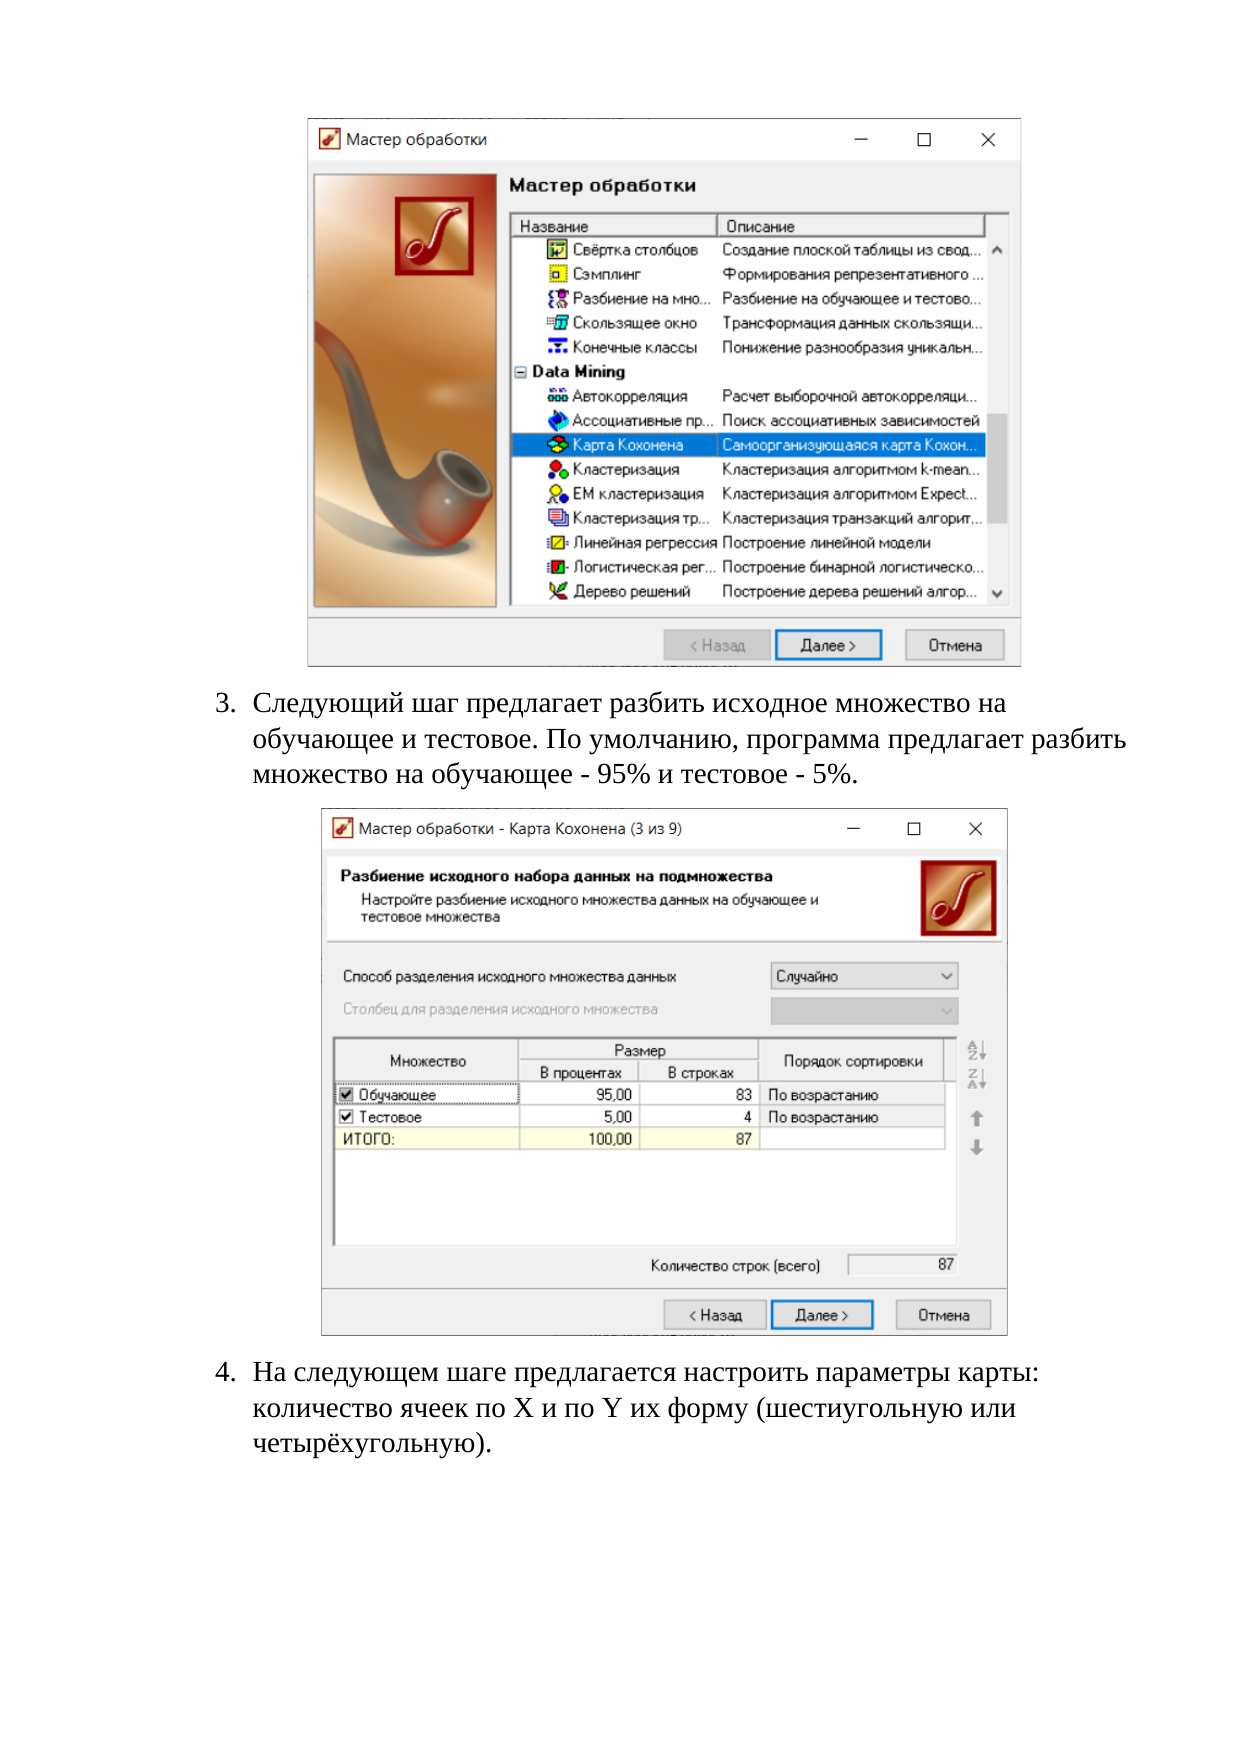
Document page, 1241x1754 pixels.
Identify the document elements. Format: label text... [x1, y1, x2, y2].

list На следующем шаге предлагается настроить параметры карты: количество ячеек по Х и по Y их форму (шестиугольную или четырёхугольную). [215, 1354, 1152, 1459]
list Следующий шаг предлагает разбить исходное множество на обучающее и тестовое. По умолчанию, программа предлагает разбить множество на обучающее - 95% и тестовое - 5%. [215, 685, 1152, 790]
picture [321, 808, 1008, 1336]
picture [307, 118, 1022, 667]
